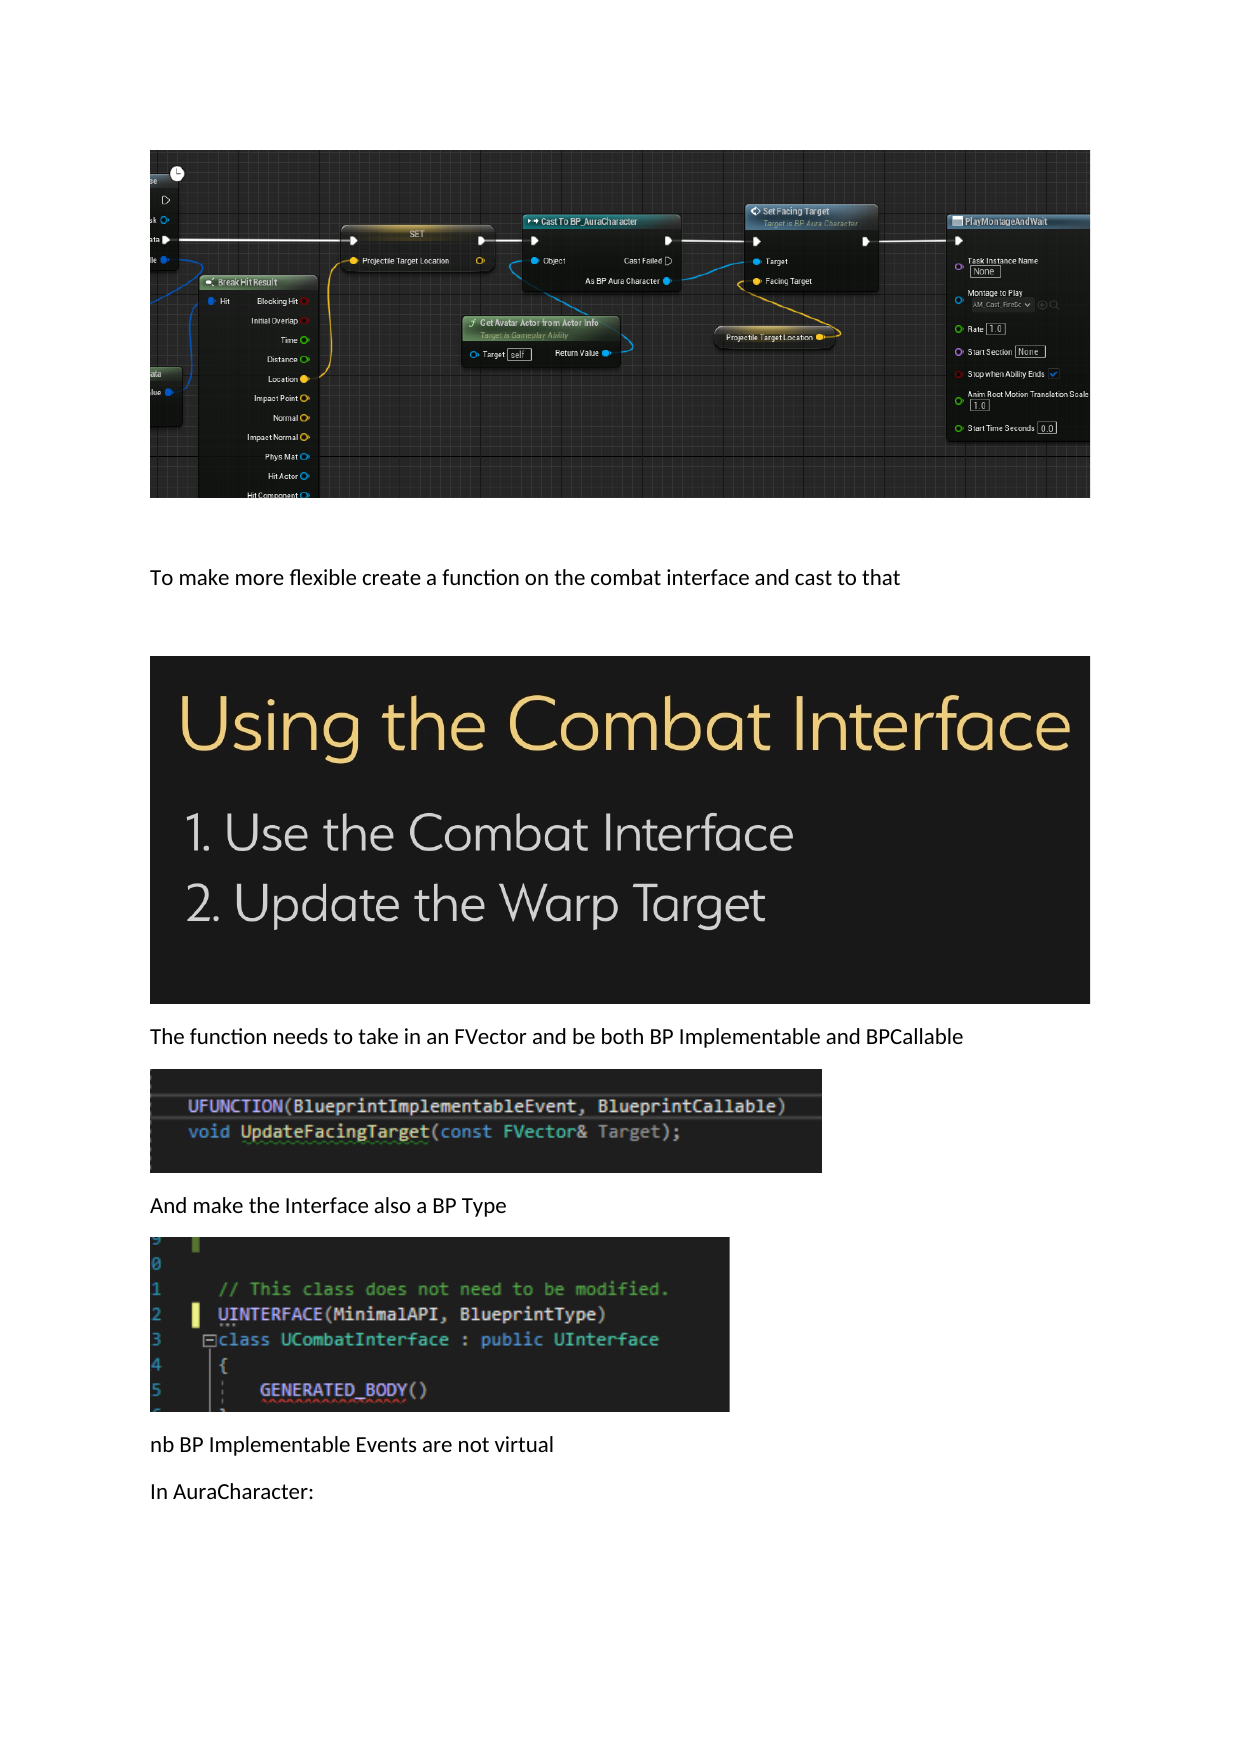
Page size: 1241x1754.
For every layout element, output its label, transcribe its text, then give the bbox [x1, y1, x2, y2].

text And make the Interface also a BP Type [150, 1191, 1090, 1219]
picture [150, 150, 1091, 498]
text To make more flexible create a function on the combat interface and cast to that [150, 563, 1090, 591]
picture [150, 1237, 730, 1412]
text nb BP Implementable Events are not virtual [150, 1430, 1090, 1458]
picture [150, 656, 1091, 1004]
picture [150, 1069, 822, 1173]
text The function needs to take in an FVector and be both BP Implementable and BPCallable [150, 1022, 1090, 1050]
text In AuraCharacter: [150, 1477, 1090, 1505]
